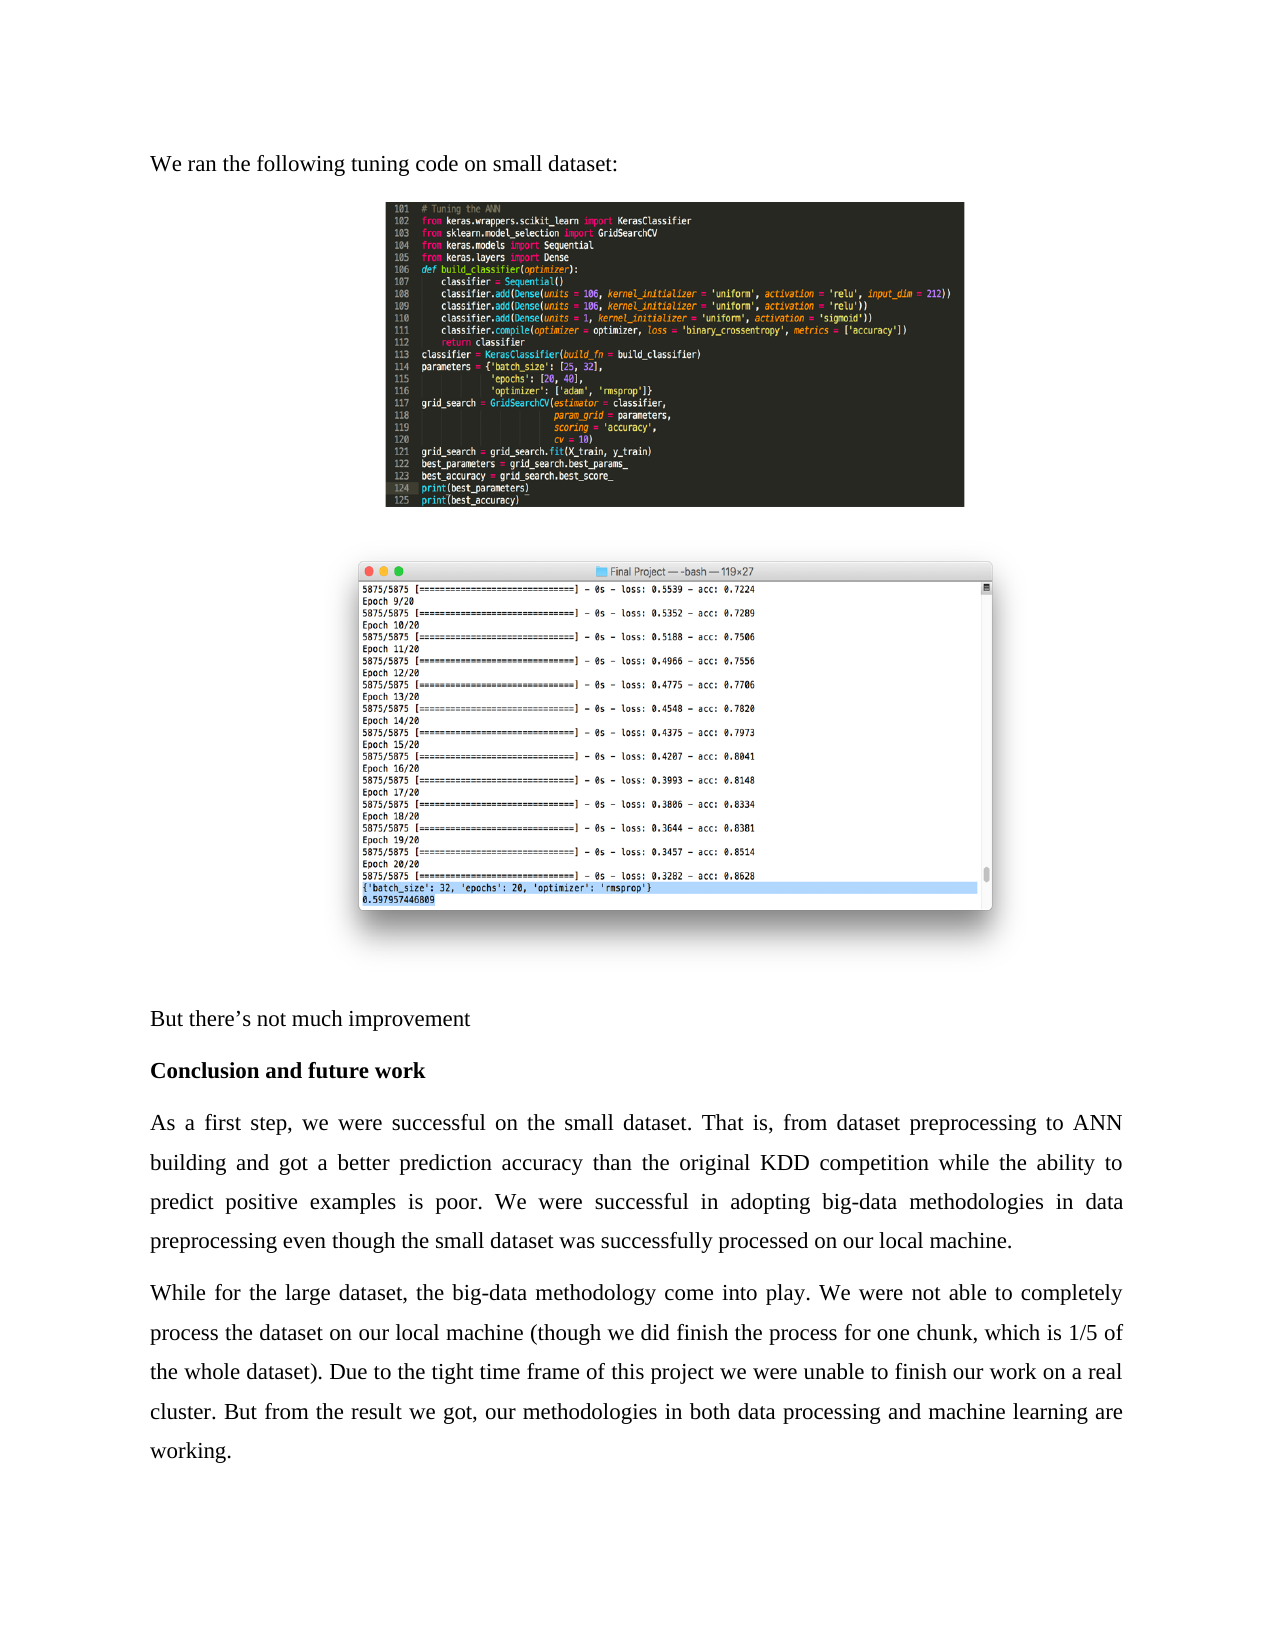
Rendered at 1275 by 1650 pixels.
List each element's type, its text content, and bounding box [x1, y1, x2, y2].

text While for the large dataset, the big-data methodology come into play. We were not able to completely process the dataset on our local machine (though we did finish the process for one chunk, which is 1/5 of the whole dataset). Due to the tight time frame of this project we were unable to finish our work on a real cluster. But from the result we got, our methodologies in both data processing and machine learning are working. [150, 1279, 1125, 1464]
text As a first step, we were successful on the small dataset. That is, from dataset preprocessing to ANN building and got a better prediction accuracy than the original KDD competition while the ability to predict positive examples is poor. We were successful in adopting big-data methodologies in data preprocessing even though the small dataset was successfully processed on our local machine. [150, 1109, 1125, 1254]
picture [317, 534, 1033, 978]
text But there’s not much improvement [150, 1005, 1125, 1031]
text We ran the following tuning code on small dataset: [150, 150, 1125, 176]
text Conclusion and future work [150, 1057, 1125, 1083]
picture [385, 202, 965, 507]
